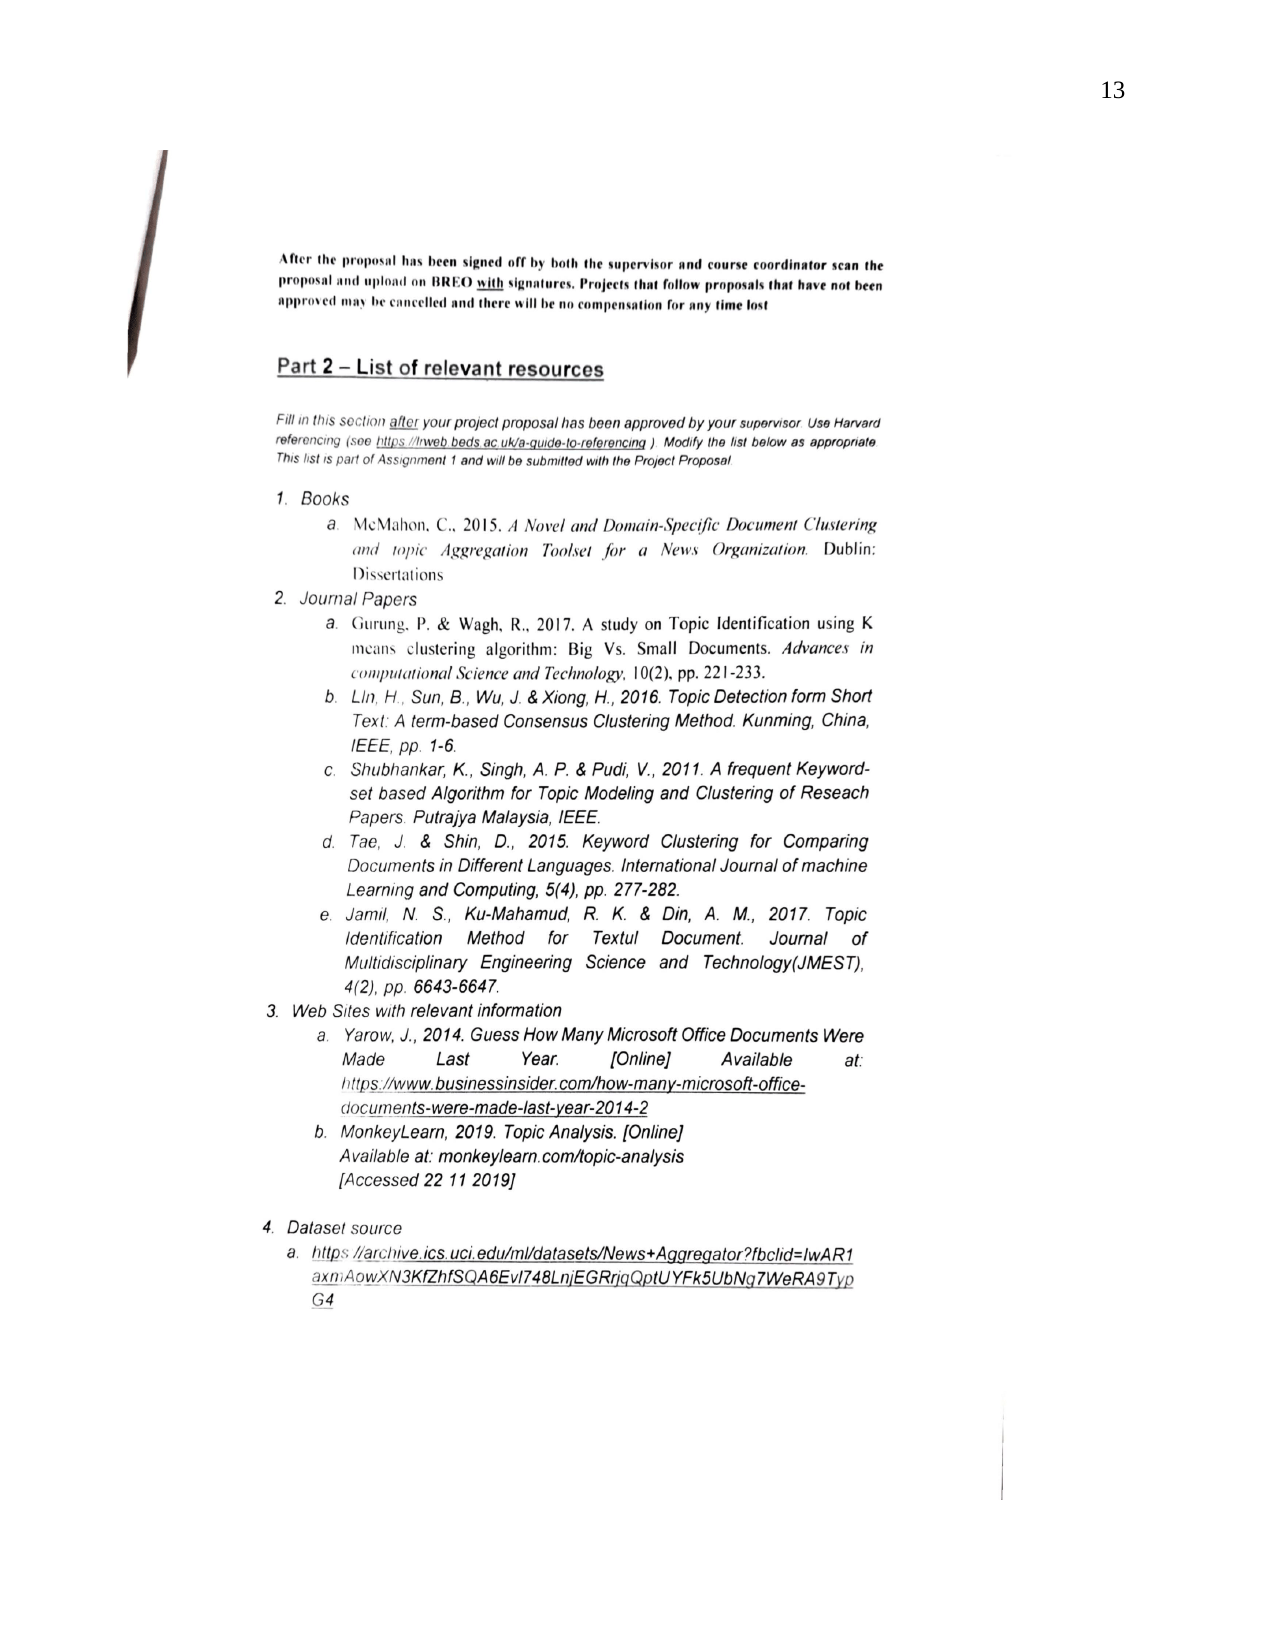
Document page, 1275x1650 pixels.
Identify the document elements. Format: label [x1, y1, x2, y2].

picture [121, 150, 1012, 1500]
